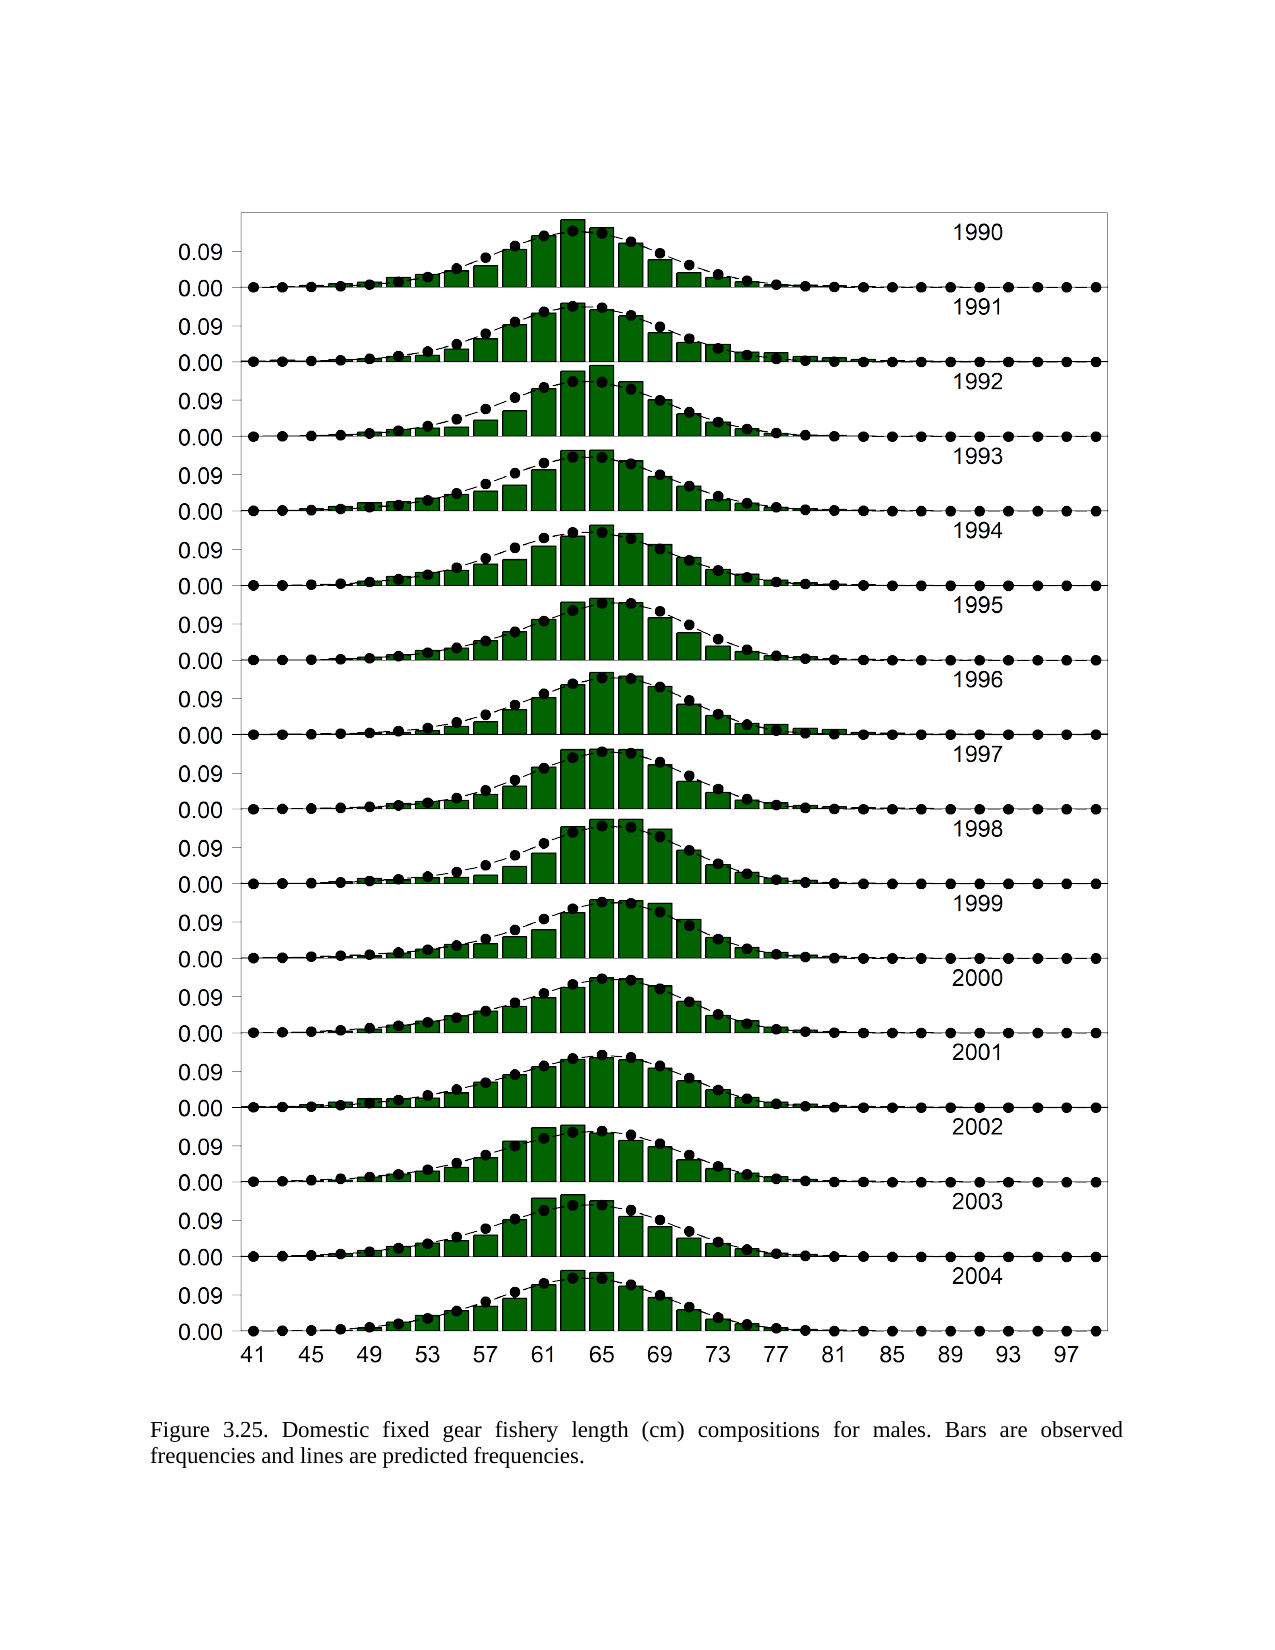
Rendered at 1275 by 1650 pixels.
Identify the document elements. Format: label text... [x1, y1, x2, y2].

text Figure 3.25. Domestic fixed gear fishery length (cm) compositions for males. Bars are observed frequencies and lines are predicted frequencies. [150, 1416, 1125, 1469]
picture [150, 150, 1125, 1404]
